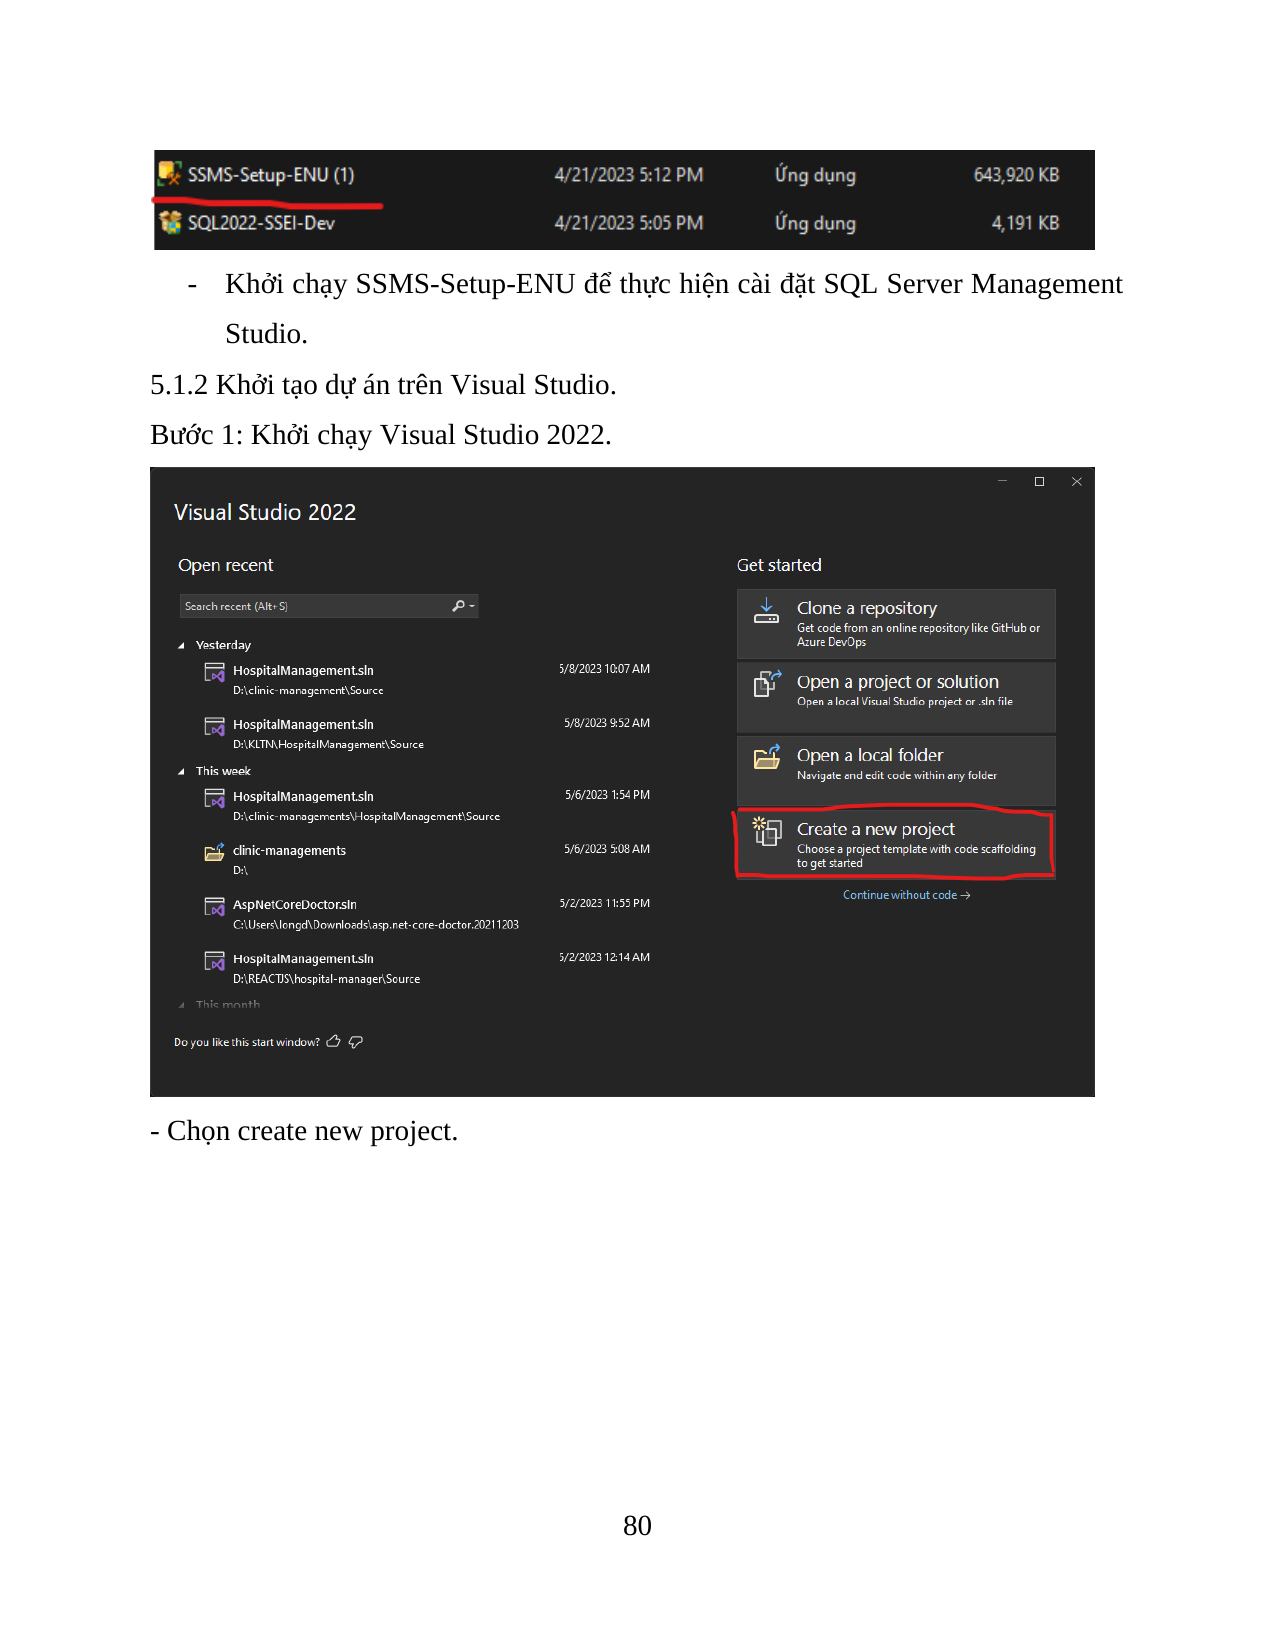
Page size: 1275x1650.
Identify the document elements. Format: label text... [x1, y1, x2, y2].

text 5.1.2 Khởi tạo dự án trên Visual Studio. [150, 367, 1125, 400]
list Khởi chạy SSMS-Setup-ENU để thực hiện cài đặt SQL Server Management Studio. [187, 266, 1125, 350]
text - Chọn create new project. [150, 1113, 1125, 1147]
picture [150, 467, 1095, 1097]
picture [150, 150, 1095, 250]
text Bước 1: Khởi chạy Visual Studio 2022. [150, 417, 1125, 451]
